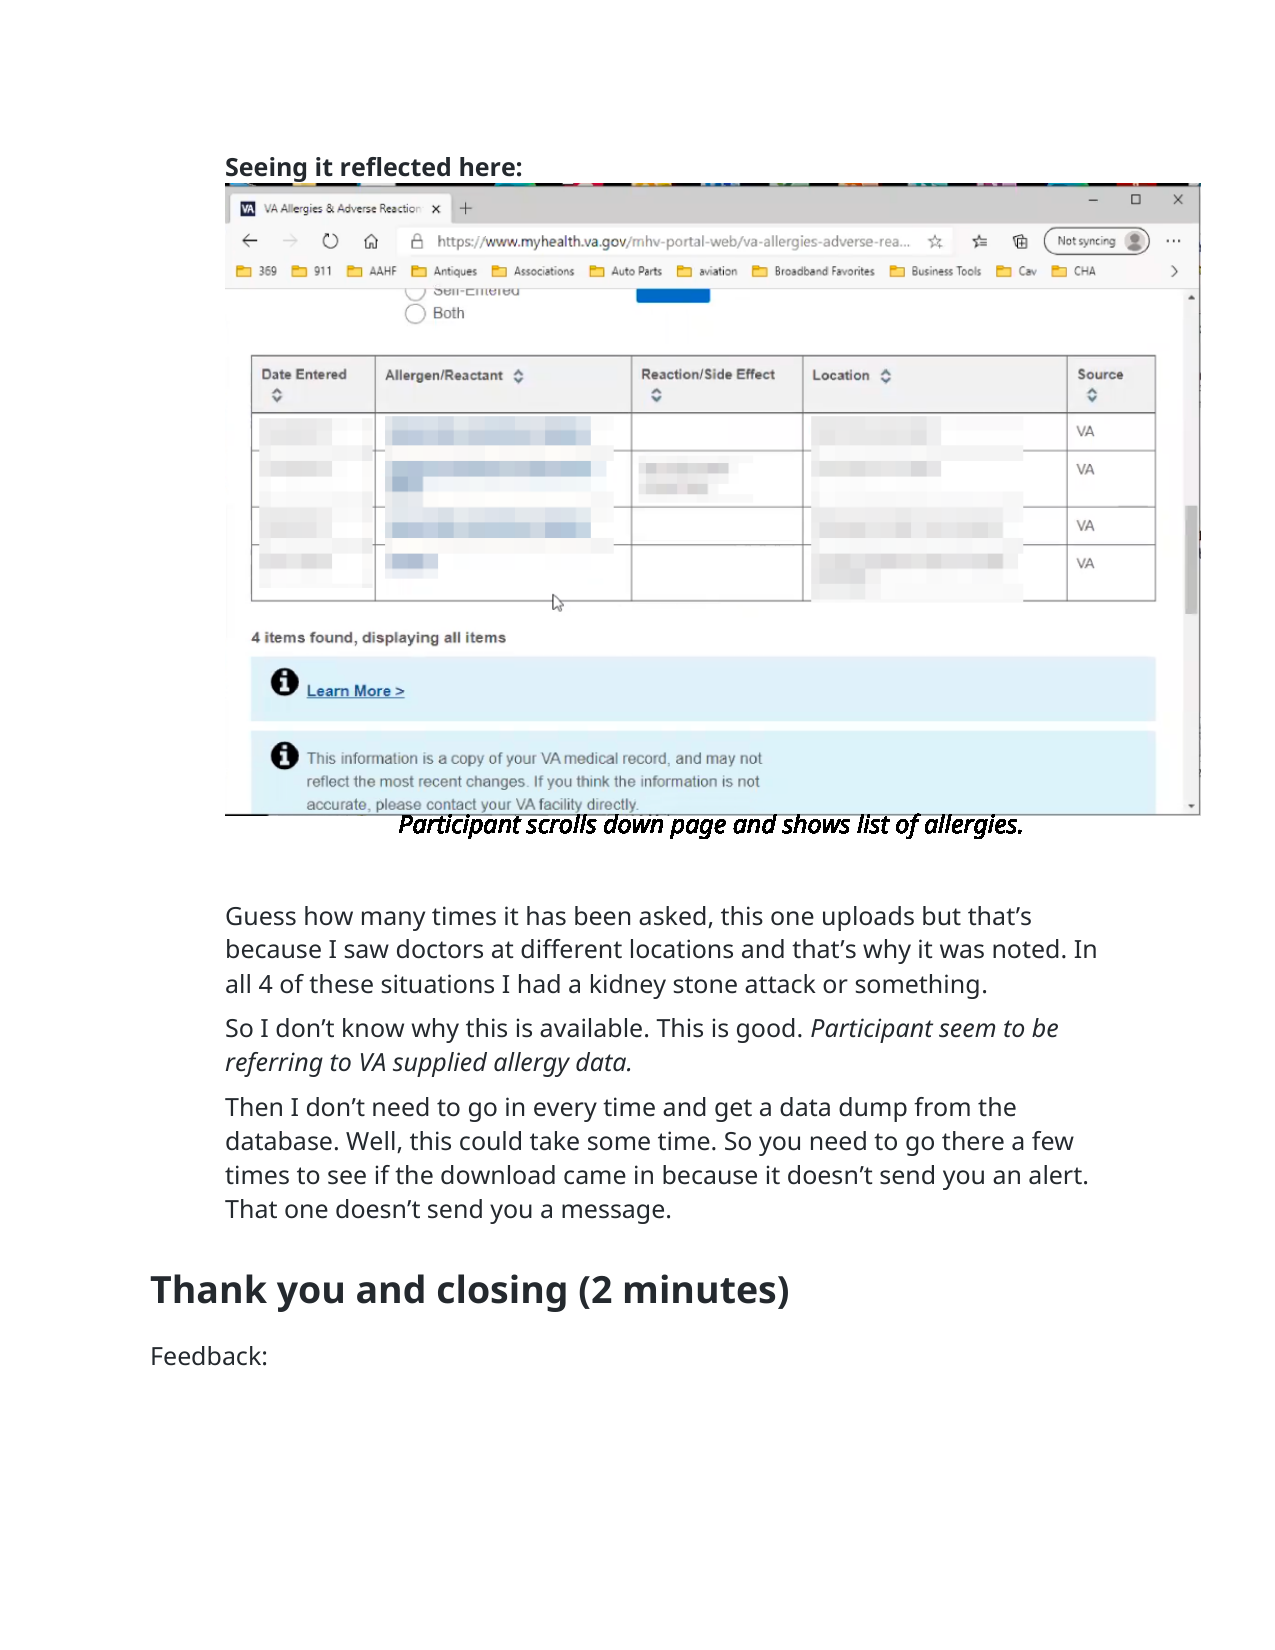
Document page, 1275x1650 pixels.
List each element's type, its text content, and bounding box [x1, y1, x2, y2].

text Thank you and closing (2 minutes) [150, 1263, 1125, 1314]
text Seeing it reflected here: [225, 150, 1125, 183]
text Then I don’t need to go in every time and get a data dump from the database. Well, this could take some time. So you need to go there a few times to see if the download came in because it doesn’t send you an alert. That one doesn’t send you a message. [225, 1089, 1125, 1226]
text Seeing it reflected here: [225, 816, 1125, 888]
text Feedback: [150, 1339, 1125, 1373]
text Guess how many times it has been asked, this one uploads but that’s because I saw doctors at different locations and that’s why it was noted. In all 4 of these situations I had a kidney stone attack or something. [225, 898, 1125, 1000]
picture [225, 183, 1201, 816]
text So I don’t know why this is available. This is good. Participant seem to be referring to VA supplied allergy data. [225, 1011, 1125, 1079]
